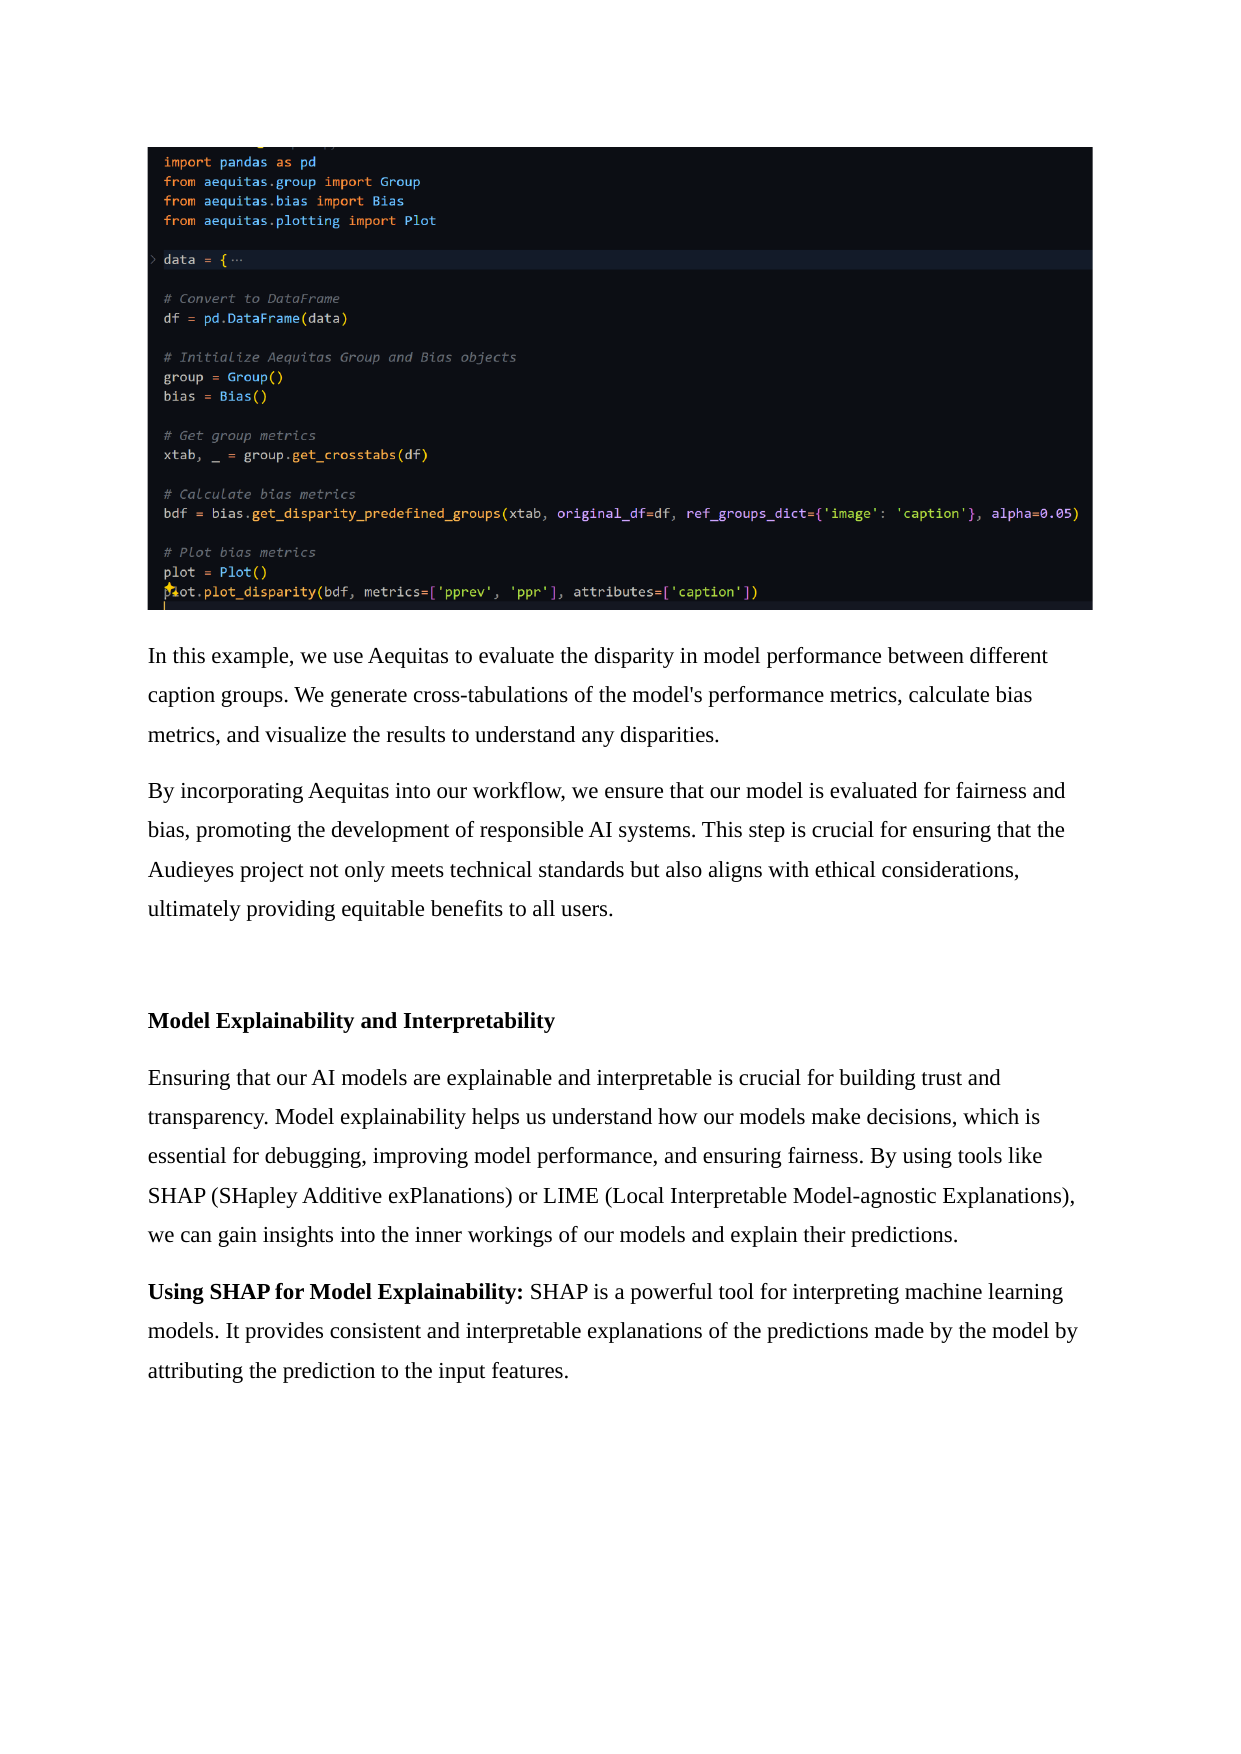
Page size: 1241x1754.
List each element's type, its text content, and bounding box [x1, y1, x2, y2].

picture [147, 147, 1093, 610]
text Ensuring that our AI models are explainable and interpretable is crucial for building trust and transparency. Model explainability helps us understand how our models make decisions, which is essential for debugging, improving model performance, and ensuring fairness. By using tools like SHAP (SHapley Additive exPlanations) or LIME (Local Interpretable Model-agnostic Explanations), we can gain insights into the inner workings of our models and explain their predictions. [148, 1064, 1093, 1248]
text In this example, we use Aequitas to evaluate the disparity in model performance between different caption groups. We generate cross-tabulations of the model's performance metrics, calculate bias metrics, and visualize the results to understand any disparities. [148, 642, 1093, 747]
text Model Explainability and Interpretability [148, 1007, 1093, 1034]
text Using SHAP for Model Explainability: SHAP is a powerful tool for interpreting machine learning models. It provides consistent and interpretable explanations of the predictions made by the model by attributing the prediction to the input features. [148, 1278, 1093, 1383]
text By incorporating Aequitas into our workflow, we ensure that our model is evaluated for fairness and bias, promoting the development of responsible AI systems. This step is crucial for ensuring that the Audieyes project not only meets technical standards but also aligns with ethical considerations, ultimately providing equitable benefits to all users. [148, 777, 1093, 922]
